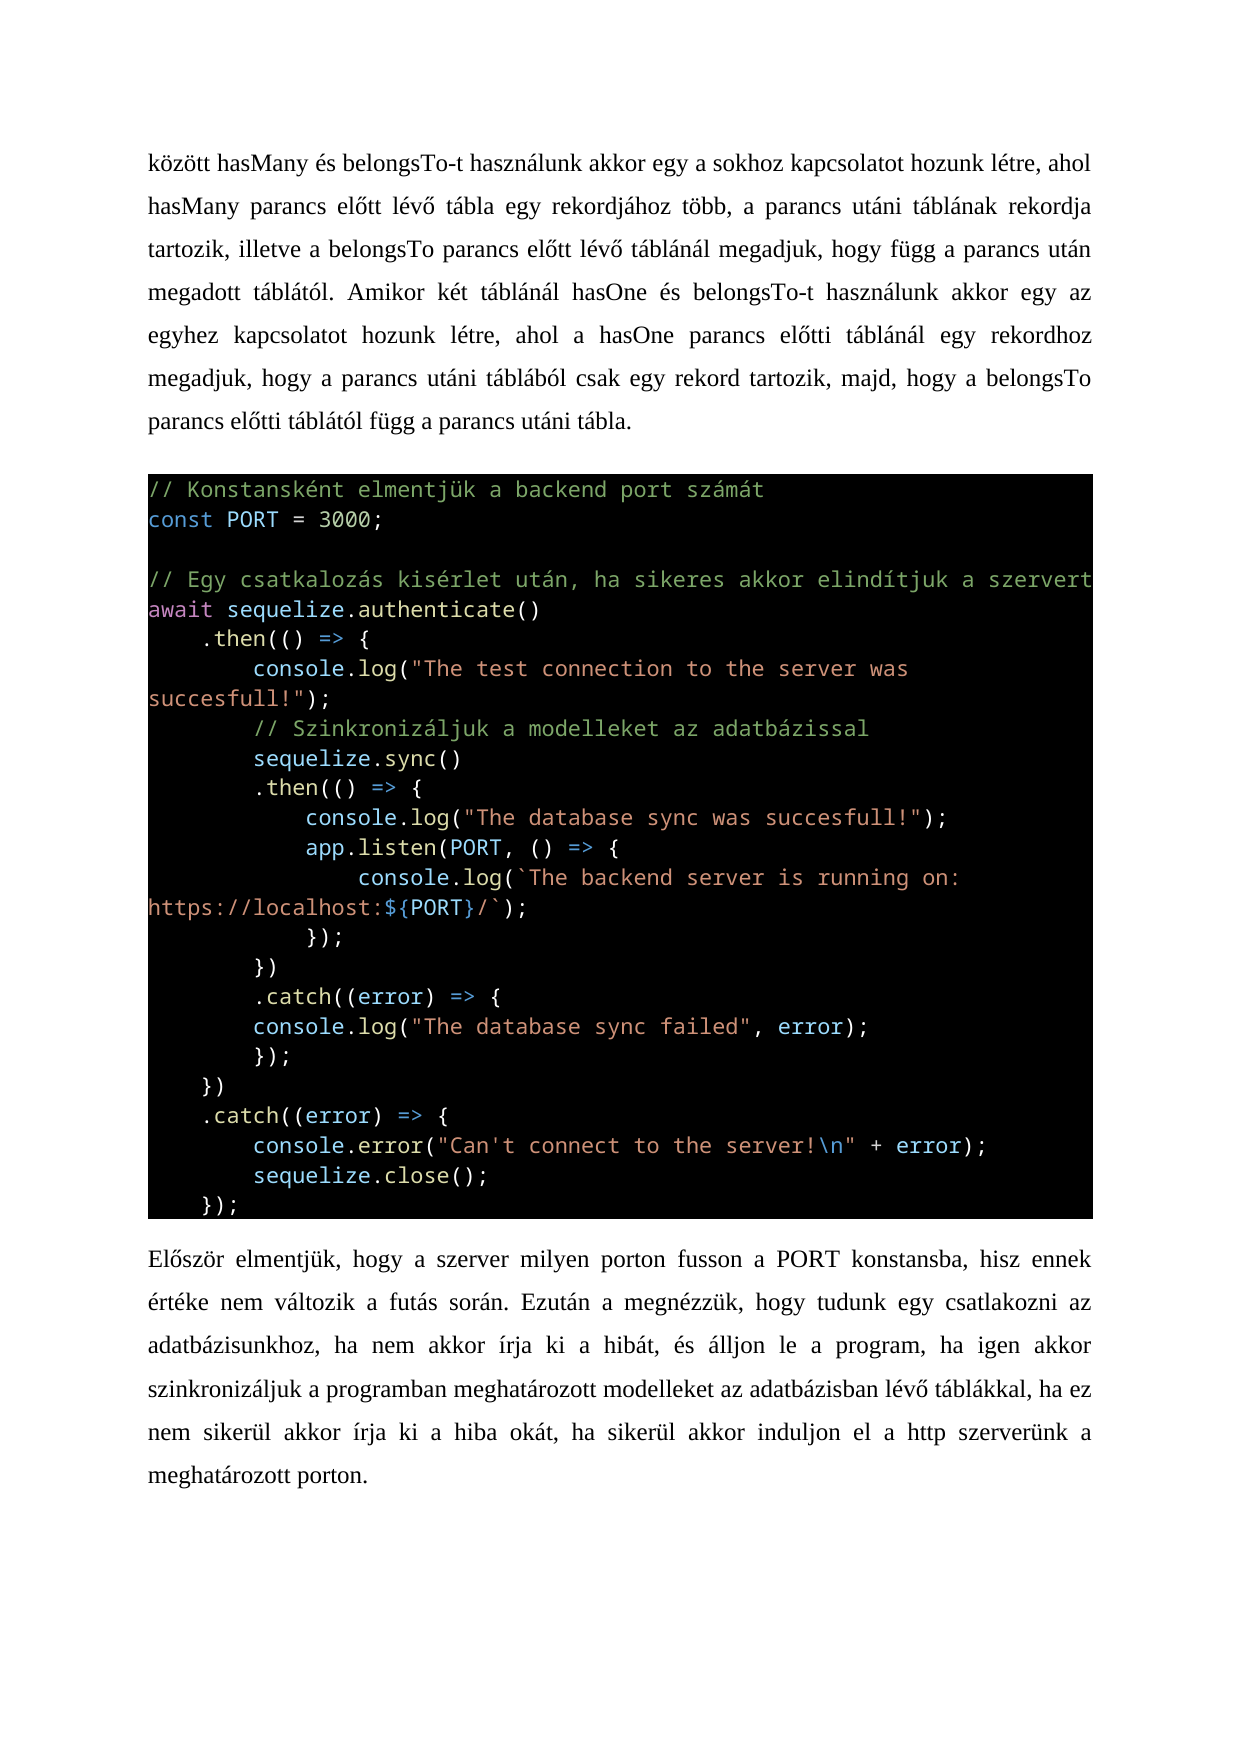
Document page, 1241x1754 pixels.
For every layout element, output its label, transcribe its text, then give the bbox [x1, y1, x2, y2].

text await sequelize.authenticate() [148, 594, 1093, 623]
text // Szinkronizáljuk a modelleket az adatbázissal [148, 713, 1093, 743]
text sequelize.close(); [148, 1160, 1093, 1189]
text }) [148, 1070, 1093, 1100]
text // Konstansként elmentjük a backend port számát [148, 474, 1093, 504]
text const PORT = 3000; [148, 504, 1093, 534]
text console.log("The database sync failed", error); [148, 1011, 1093, 1041]
text }); [148, 921, 1093, 951]
text Először elmentjük, hogy a szerver milyen porton fusson a PORT konstansba, hisz ennek értéke nem változik a futás során. Ezután a megnézzük, hogy tudunk egy csatlakozni az adatbázisunkhoz, ha nem akkor írja ki a hibát, és álljon le a program, ha igen akkor szinkronizáljuk a programban meghatározott modelleket az adatbázisban lévő táblákkal, ha ez nem sikerül akkor írja ki a hiba okát, ha sikerül akkor induljon el a http szerverünk a meghatározott porton. [148, 1244, 1093, 1489]
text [148, 148, 1093, 435]
text }); [148, 1041, 1093, 1070]
text sequelize.sync() [148, 743, 1093, 772]
text .then(() => { [148, 623, 1093, 653]
text .catch((error) => { [148, 981, 1093, 1011]
text }) [148, 951, 1093, 981]
text console.log("The database sync was succesfull!"); [148, 802, 1093, 832]
text app.listen(PORT, () => { [148, 832, 1093, 862]
text // Egy csatkalozás kisérlet után, ha sikeres akkor elindítjuk a szervert [148, 564, 1093, 594]
text .then(() => { [148, 772, 1093, 802]
text .catch((error) => { [148, 1100, 1093, 1130]
text console.error("Can't connect to the server!\n" + error); [148, 1130, 1093, 1160]
text console.log(`The backend server is running on: https://localhost:${PORT}/`); [148, 862, 1093, 921]
text }); [148, 1189, 1093, 1219]
text console.log("The test connection to the server was succesfull!"); [148, 653, 1093, 713]
